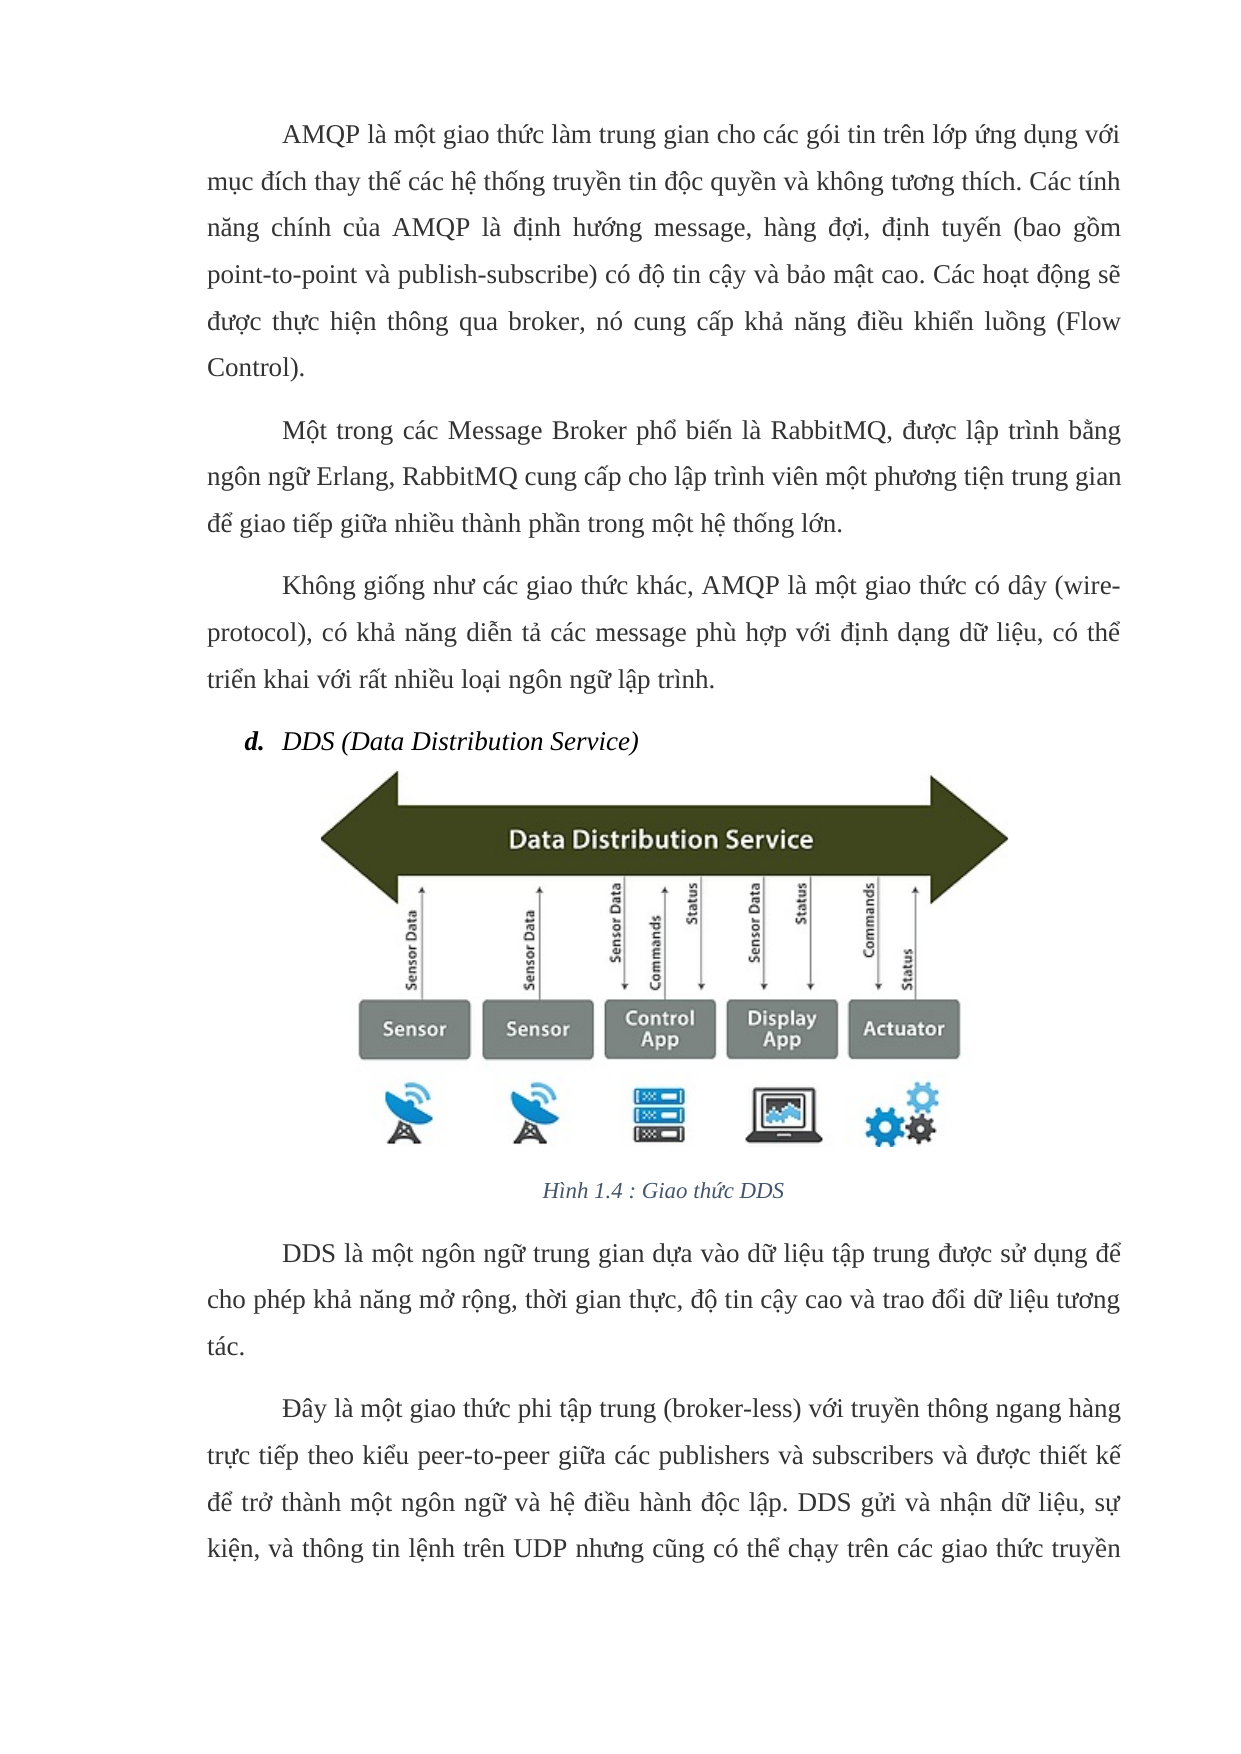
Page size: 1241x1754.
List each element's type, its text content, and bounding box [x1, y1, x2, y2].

subtitle DDS (Data Distribution Service) [244, 725, 1122, 756]
text Hình 1.4 : Giao thức DDS [207, 1177, 1122, 1203]
text Không giống như các giao thức khác, AMQP là một giao thức có dây (wire-protocol), có khả năng diễn tả các message phù hợp với định dạng dữ liệu, có thể triển khai với rất nhiều loại ngôn ngữ lập trình. [207, 569, 1122, 694]
picture [320, 771, 1009, 1147]
text DDS là một ngôn ngữ trung gian dựa vào dữ liệu tập trung được sử dụng để cho phép khả năng mở rộng, thời gian thực, độ tin cậy cao và trao đổi dữ liệu tương tác. [207, 1237, 1122, 1361]
text Một trong các Message Broker phổ biến là RabbitMQ, được lập trình bằng ngôn ngữ Erlang, RabbitMQ cung cấp cho lập trình viên một phương tiện trung gian để giao tiếp giữa nhiều thành phần trong một hệ thống lớn. [207, 414, 1122, 538]
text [207, 1393, 1122, 1564]
text AMQP là một giao thức làm trung gian cho các gói tin trên lớp ứng dụng với mục đích thay thế các hệ thống truyền tin độc quyền và không tương thích. Các tính năng chính của AMQP là định hướng message, hàng đợi, định tuyến (bao gồm point-to-point và publish-subscribe) có độ tin cậy và bảo mật cao. Các hoạt động sẽ được thực hiện thông qua broker, nó cung cấp khả năng điều khiển luồng (Flow Control). [207, 118, 1122, 383]
